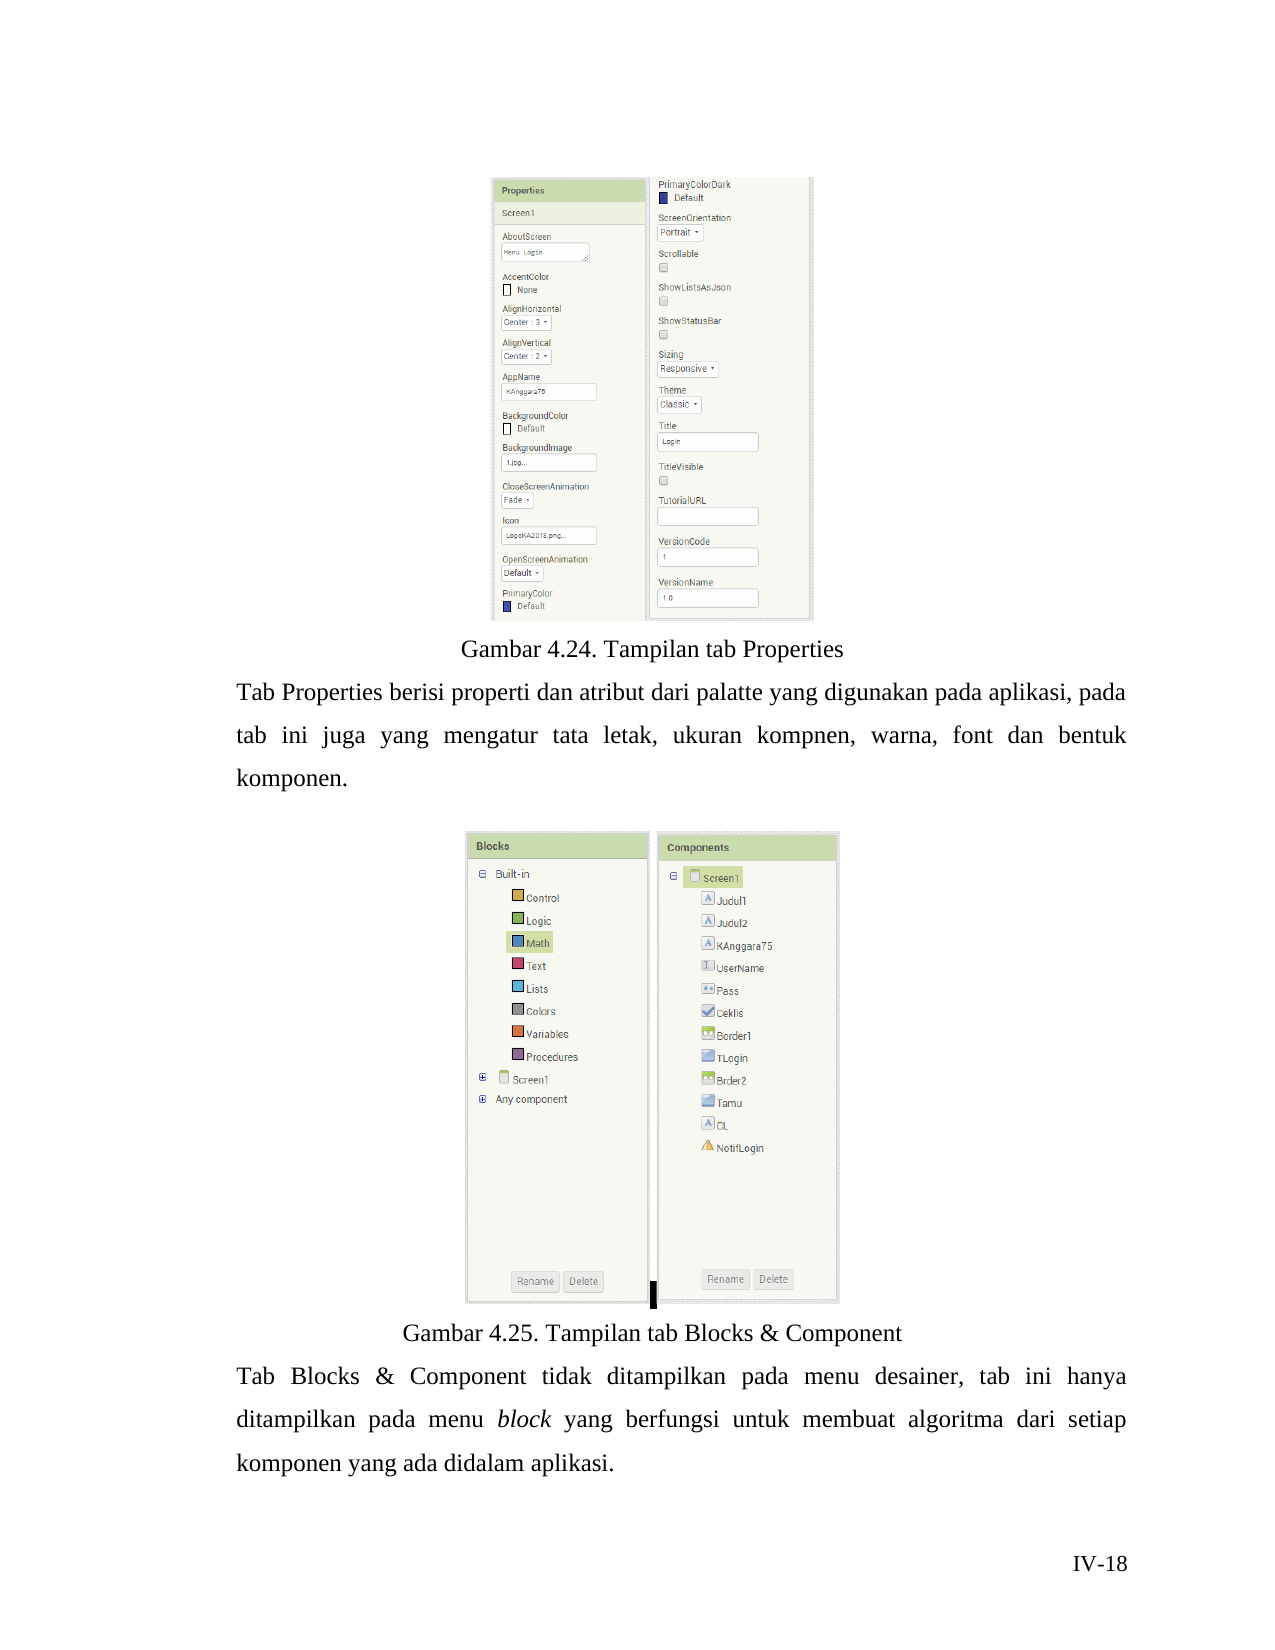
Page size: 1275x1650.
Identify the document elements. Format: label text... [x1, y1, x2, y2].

picture [464, 831, 651, 1304]
picture [490, 177, 814, 621]
picture [656, 831, 840, 1304]
list Gambar 4.24. Tampilan tab Properties [177, 634, 1127, 663]
list Gambar 4.25. Tampilan tab Blocks & Component [177, 1318, 1127, 1347]
list Tab Blocks & Component tidak ditampilkan pada menu desainer, tab ini hanya ditampilkan pada menu block yang berfungsi untuk membuat algoritma dari setiap komponen yang ada didalam aplikasi. [236, 1361, 1127, 1476]
list Tab Properties berisi properti dan atribut dari palatte yang digunakan pada aplikasi, pada tab ini juga yang mengatur tata letak, ukuran kompnen, warna, font dan bentuk komponen. [236, 677, 1127, 792]
